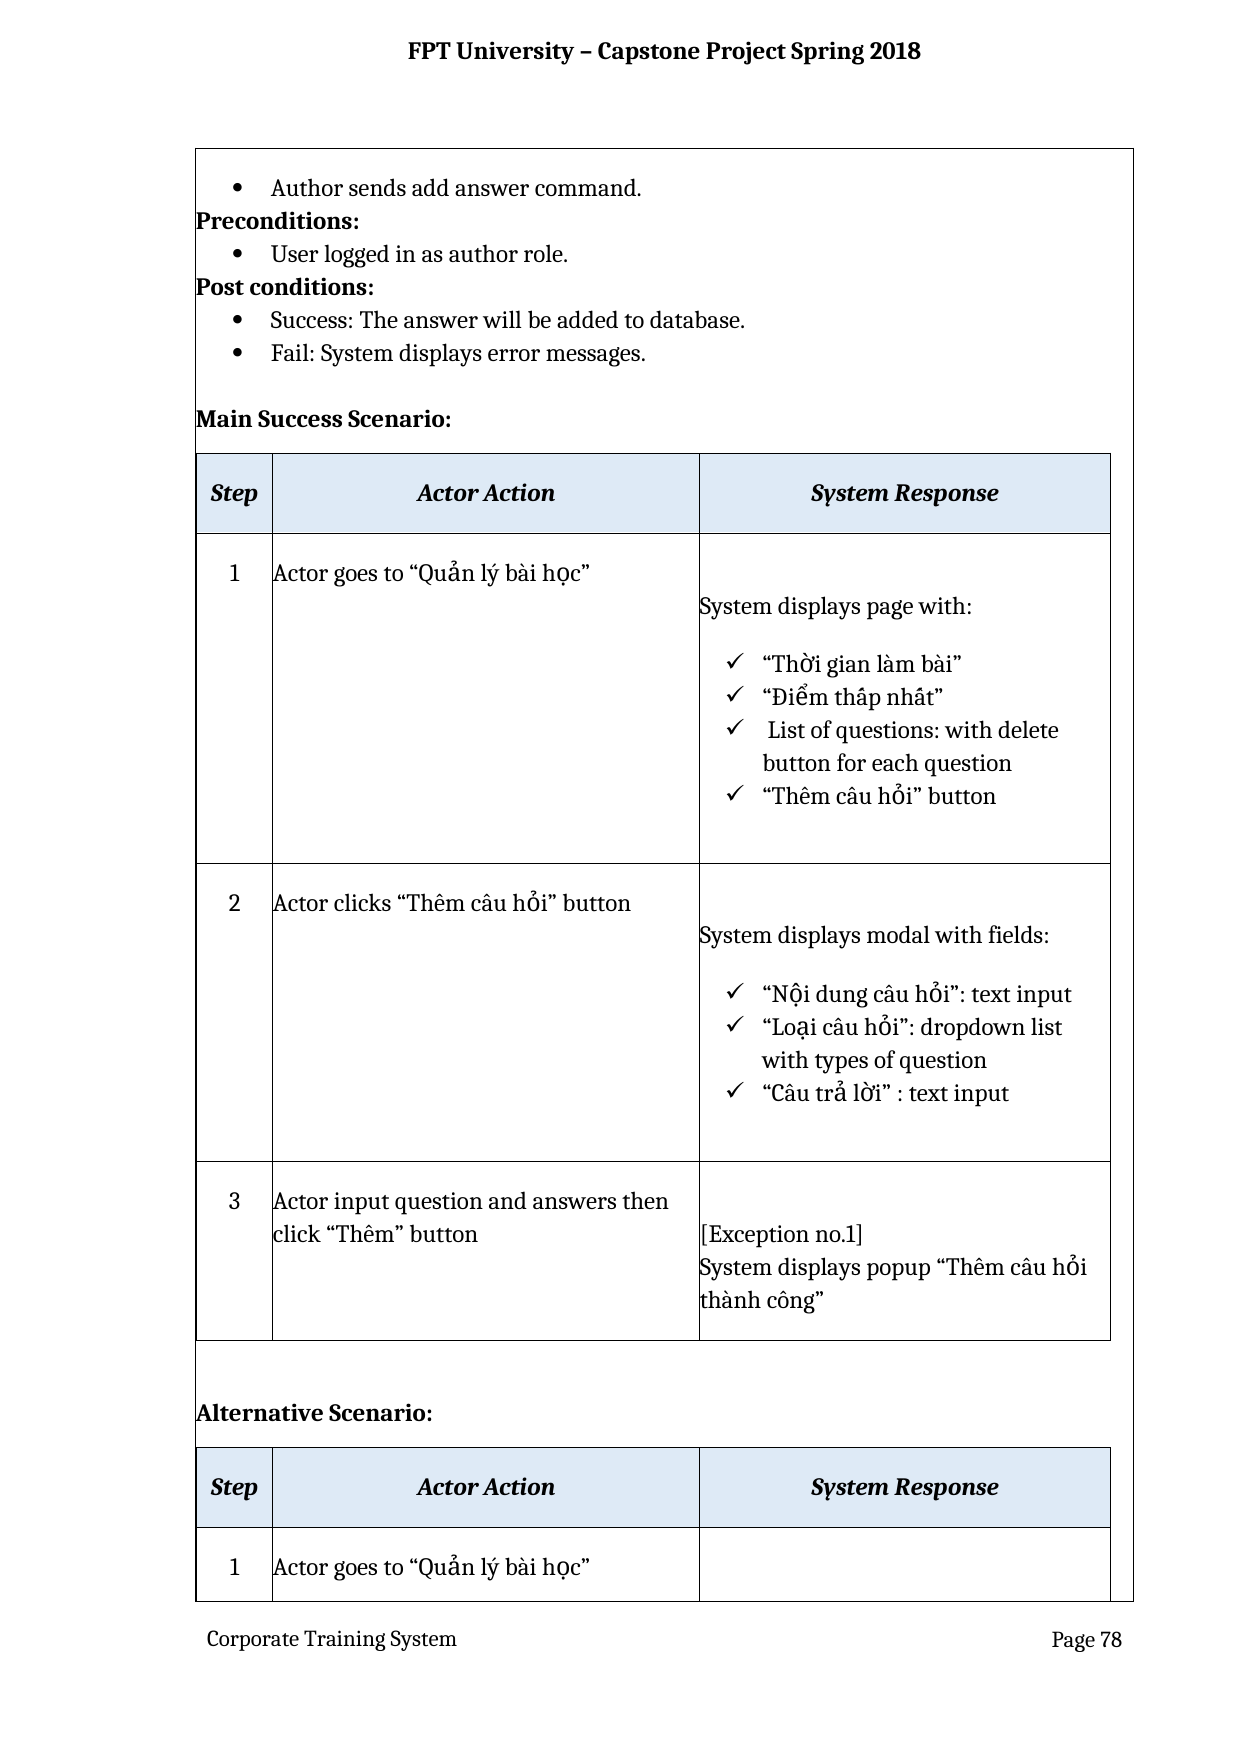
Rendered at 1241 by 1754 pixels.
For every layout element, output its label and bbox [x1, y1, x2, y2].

table_cell [196, 149, 1133, 1601]
